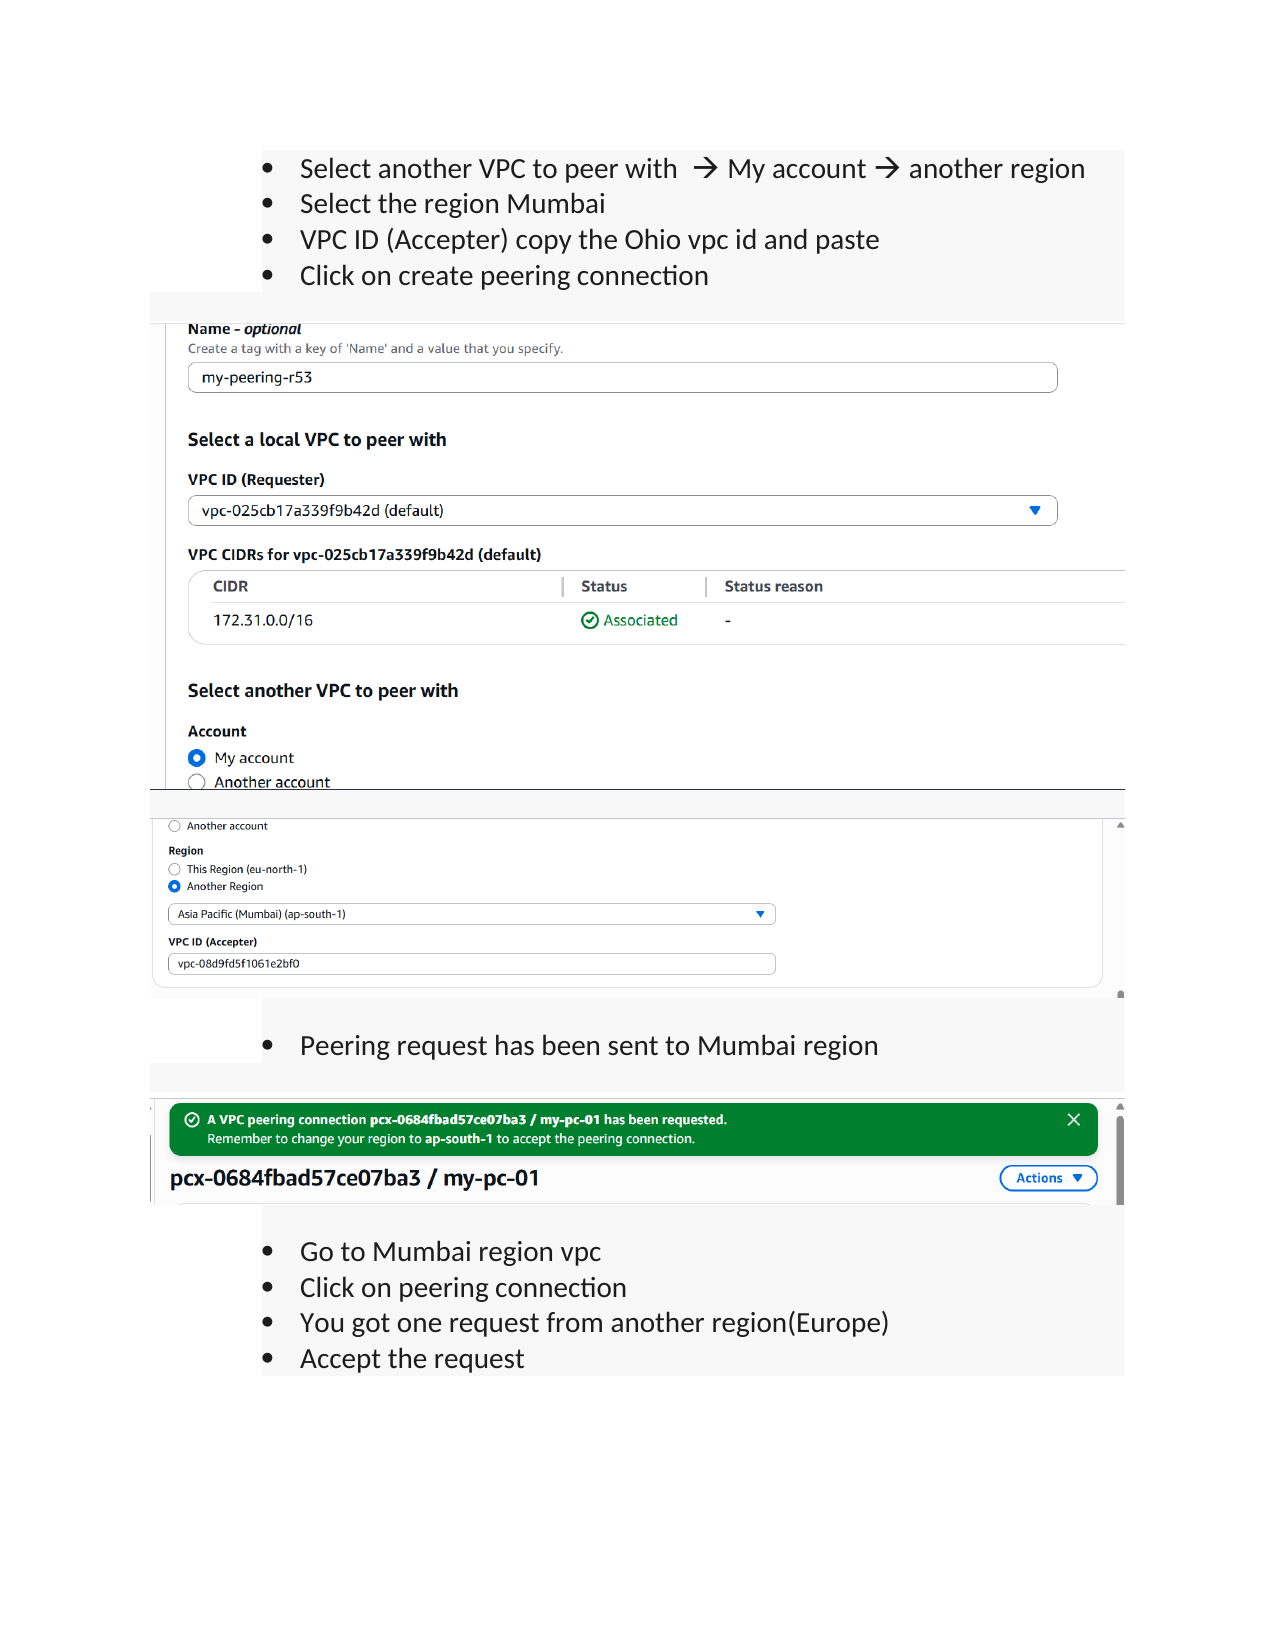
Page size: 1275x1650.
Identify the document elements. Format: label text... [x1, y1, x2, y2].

list Click on create peering connection [262, 257, 1125, 292]
list You got one request from another region(Europe) [262, 1304, 1125, 1340]
picture [150, 321, 1125, 790]
list Select the region Mumbai [262, 186, 1125, 221]
list Accept the request [262, 1340, 1125, 1376]
list Peering request has been sent to Mumbai region [262, 1027, 1125, 1063]
list Click on peering connection [262, 1269, 1125, 1304]
picture [150, 818, 1125, 998]
list Select another VPC to peer with My account another region [262, 150, 1125, 186]
list VPC ID (Accepter) copy the Ohio vpc id and paste [262, 221, 1125, 257]
list Go to Mumbai region vpc [262, 1233, 1125, 1269]
picture [150, 1092, 1125, 1205]
